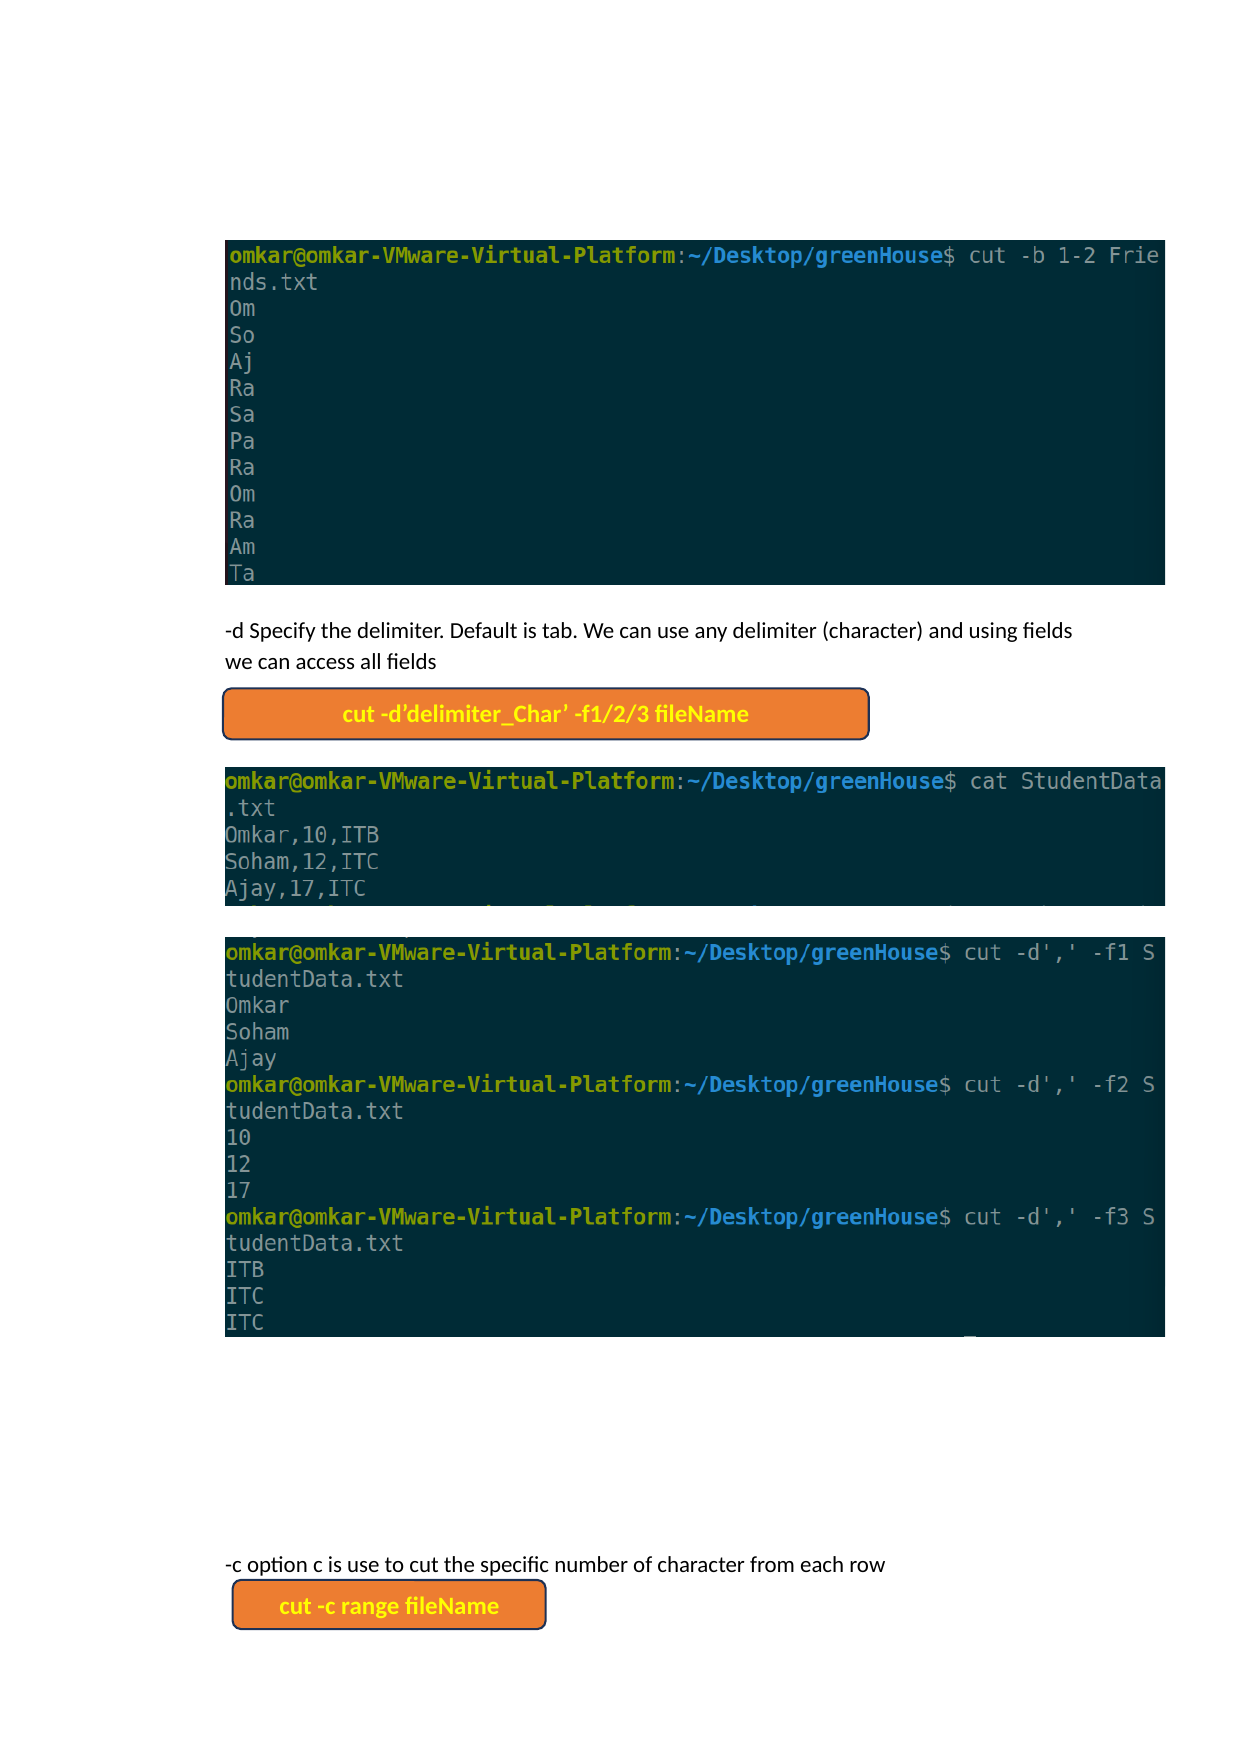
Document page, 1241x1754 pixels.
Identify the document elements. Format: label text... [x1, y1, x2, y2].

picture [234, 539, 241, 553]
picture [702, 773, 711, 791]
picture [612, 248, 622, 262]
picture [241, 1239, 249, 1250]
picture [902, 948, 911, 959]
picture [1086, 248, 1094, 255]
picture [333, 247, 342, 262]
picture [444, 777, 455, 788]
picture [583, 944, 594, 959]
picture [252, 772, 262, 788]
picture [231, 486, 241, 501]
picture [881, 248, 903, 262]
picture [234, 301, 241, 315]
picture [443, 1213, 454, 1224]
picture [341, 777, 352, 788]
picture [304, 1103, 310, 1118]
picture [762, 945, 771, 959]
picture [331, 881, 337, 895]
picture [774, 1081, 778, 1091]
picture [482, 1213, 492, 1224]
picture [294, 946, 326, 959]
picture [225, 1213, 250, 1224]
picture [626, 247, 636, 262]
picture [778, 777, 801, 792]
picture [596, 1213, 606, 1224]
picture [341, 1081, 352, 1091]
picture [329, 1208, 339, 1224]
picture [545, 944, 555, 959]
picture [240, 1315, 250, 1329]
picture [356, 1081, 365, 1091]
picture [649, 1081, 670, 1091]
picture [230, 354, 241, 368]
picture [240, 1166, 249, 1171]
picture [253, 944, 262, 959]
picture [253, 1076, 262, 1091]
picture [434, 777, 442, 788]
picture [941, 1081, 950, 1090]
picture [380, 773, 429, 788]
picture [1061, 248, 1068, 262]
picture [864, 948, 873, 959]
picture [498, 773, 518, 788]
picture [379, 945, 428, 959]
list -c option c is use to cut the specific number of character from each row [225, 1550, 1090, 1578]
picture [278, 1028, 284, 1039]
picture [945, 247, 953, 265]
picture [816, 251, 827, 267]
picture [443, 1081, 454, 1091]
picture [624, 772, 634, 788]
picture [622, 944, 632, 959]
picture [229, 1288, 235, 1303]
picture [253, 826, 258, 842]
picture [737, 1213, 745, 1224]
picture [469, 773, 480, 788]
picture [837, 948, 861, 959]
picture [876, 945, 899, 959]
picture [774, 1213, 797, 1228]
picture [344, 827, 350, 842]
picture [355, 827, 365, 842]
picture [876, 1209, 899, 1224]
picture [520, 948, 529, 959]
picture [253, 1208, 263, 1224]
picture [634, 948, 645, 959]
picture [915, 1081, 924, 1091]
picture [229, 1156, 236, 1171]
picture [600, 251, 610, 262]
picture [649, 948, 670, 959]
picture [483, 777, 493, 788]
picture [575, 248, 585, 262]
picture [625, 1208, 632, 1224]
picture [304, 971, 310, 986]
picture [711, 1077, 734, 1091]
picture [250, 331, 254, 342]
picture [1111, 248, 1119, 262]
picture [304, 1235, 310, 1250]
picture [749, 1208, 758, 1224]
picture [379, 1209, 428, 1224]
picture [229, 1130, 236, 1144]
picture [649, 1213, 670, 1224]
picture [827, 1213, 832, 1224]
picture [265, 1081, 275, 1091]
picture [837, 1081, 861, 1091]
picture [907, 777, 916, 788]
picture [781, 1081, 791, 1096]
picture [778, 251, 789, 262]
picture [766, 773, 775, 788]
picture [240, 1001, 250, 1012]
picture [906, 251, 915, 262]
picture [698, 1081, 705, 1094]
list -d Specify the delimiter. Default is tab. We can use any delimiter (character) and using fields we can access all fields [225, 617, 1090, 675]
picture [804, 780, 810, 791]
picture [741, 251, 750, 262]
picture [280, 1213, 288, 1224]
picture [239, 857, 243, 868]
picture [714, 773, 737, 788]
picture [329, 944, 338, 959]
picture [636, 777, 647, 788]
picture [571, 1077, 581, 1091]
picture [598, 777, 609, 788]
picture [827, 948, 835, 959]
picture [496, 1081, 505, 1091]
picture [241, 1107, 249, 1118]
picture [753, 772, 762, 788]
picture [356, 948, 365, 959]
picture [792, 251, 801, 267]
picture [571, 1209, 581, 1224]
picture [265, 1213, 275, 1224]
picture [573, 773, 583, 788]
picture [268, 1054, 275, 1070]
picture [832, 251, 840, 262]
picture [1064, 772, 1070, 788]
picture [230, 247, 265, 262]
picture [1159, 937, 1166, 1337]
picture [225, 1081, 250, 1091]
picture [653, 251, 674, 262]
picture [341, 1213, 352, 1224]
picture [345, 251, 356, 262]
picture [1120, 945, 1127, 959]
picture [225, 881, 236, 895]
picture [827, 1081, 832, 1091]
picture [532, 1213, 543, 1224]
picture [280, 774, 326, 789]
picture [265, 884, 275, 897]
picture [532, 1081, 543, 1091]
picture [225, 948, 250, 959]
picture [587, 247, 598, 262]
picture [280, 1078, 326, 1095]
picture [941, 1213, 950, 1223]
picture [842, 777, 878, 788]
picture [468, 945, 479, 959]
picture [229, 1315, 235, 1329]
picture [715, 248, 738, 262]
picture [920, 777, 929, 788]
picture [800, 1085, 805, 1094]
picture [545, 1208, 555, 1224]
picture [280, 947, 300, 963]
picture [711, 1209, 734, 1224]
picture [241, 975, 249, 986]
picture [265, 948, 275, 959]
picture [915, 948, 924, 959]
picture [534, 777, 545, 788]
picture [737, 948, 745, 959]
picture [244, 543, 249, 553]
picture [902, 1213, 911, 1224]
picture [329, 1076, 338, 1091]
picture [240, 1288, 250, 1303]
picture [932, 777, 943, 788]
picture [254, 997, 258, 1012]
picture [510, 1209, 516, 1224]
picture [625, 1076, 632, 1091]
picture [740, 777, 749, 788]
picture [379, 1077, 428, 1091]
picture [596, 948, 606, 959]
picture [1112, 773, 1119, 788]
picture [753, 247, 761, 262]
picture [931, 251, 942, 262]
picture [520, 1213, 529, 1224]
picture [611, 773, 621, 788]
picture [468, 1209, 479, 1224]
picture [472, 248, 483, 262]
picture [356, 1213, 365, 1224]
picture [433, 1081, 441, 1091]
picture [278, 857, 288, 868]
picture [699, 1214, 705, 1226]
picture [634, 1081, 645, 1091]
picture [305, 854, 310, 868]
picture [941, 949, 950, 958]
picture [902, 1081, 911, 1091]
picture [812, 948, 823, 964]
picture [305, 827, 313, 842]
picture [264, 777, 275, 788]
picture [293, 881, 300, 895]
picture [486, 251, 496, 262]
picture [652, 777, 673, 788]
picture [468, 1077, 479, 1091]
picture [225, 827, 230, 842]
picture [360, 251, 368, 262]
picture [634, 1213, 645, 1224]
picture [816, 777, 827, 792]
picture [842, 251, 865, 262]
picture [225, 777, 249, 788]
picture [608, 945, 618, 959]
picture [919, 251, 928, 262]
picture [812, 1081, 823, 1096]
picture [774, 948, 797, 964]
picture [585, 772, 596, 788]
picture [306, 881, 313, 895]
picture [496, 945, 516, 959]
picture [1086, 256, 1093, 262]
picture [547, 772, 557, 788]
picture [284, 249, 330, 263]
picture [500, 248, 520, 262]
picture [289, 1210, 326, 1227]
picture [705, 251, 710, 260]
picture [876, 1077, 893, 1091]
picture [524, 251, 533, 262]
picture [227, 1000, 231, 1012]
picture [545, 1076, 551, 1091]
picture [433, 948, 441, 959]
picture [437, 251, 445, 262]
picture [711, 945, 734, 959]
picture [737, 1081, 745, 1091]
picture [583, 1208, 594, 1224]
picture [926, 1081, 937, 1091]
picture [881, 773, 904, 788]
picture [868, 251, 877, 262]
picture [242, 1156, 249, 1162]
picture [926, 948, 937, 959]
picture [341, 948, 352, 959]
picture [749, 1076, 758, 1091]
picture [549, 247, 559, 262]
picture [236, 387, 241, 395]
picture [231, 565, 241, 580]
picture [443, 948, 454, 959]
picture [583, 1076, 589, 1091]
picture [357, 777, 365, 788]
picture [948, 772, 955, 791]
picture [812, 1213, 823, 1228]
picture [837, 1213, 861, 1224]
picture [383, 248, 432, 262]
picture [915, 1214, 924, 1224]
picture [522, 777, 531, 788]
picture [749, 944, 758, 959]
picture [482, 948, 492, 959]
picture [520, 1081, 529, 1091]
picture [596, 1081, 606, 1091]
picture [447, 251, 457, 262]
picture [358, 854, 365, 868]
picture [225, 1050, 235, 1065]
picture [832, 777, 840, 788]
picture [229, 1183, 236, 1197]
picture [532, 948, 543, 959]
picture [612, 1209, 618, 1224]
picture [240, 1262, 250, 1276]
picture [244, 304, 254, 315]
picture [268, 251, 279, 262]
picture [638, 251, 649, 262]
picture [316, 827, 322, 842]
picture [344, 854, 350, 868]
picture [571, 945, 581, 959]
picture [240, 1132, 245, 1142]
picture [766, 248, 775, 262]
picture [536, 251, 547, 262]
picture [926, 1213, 937, 1224]
picture [329, 772, 339, 788]
picture [244, 490, 249, 501]
picture [433, 1213, 441, 1224]
picture [496, 1213, 505, 1224]
picture [765, 1209, 771, 1224]
picture [229, 1262, 235, 1276]
